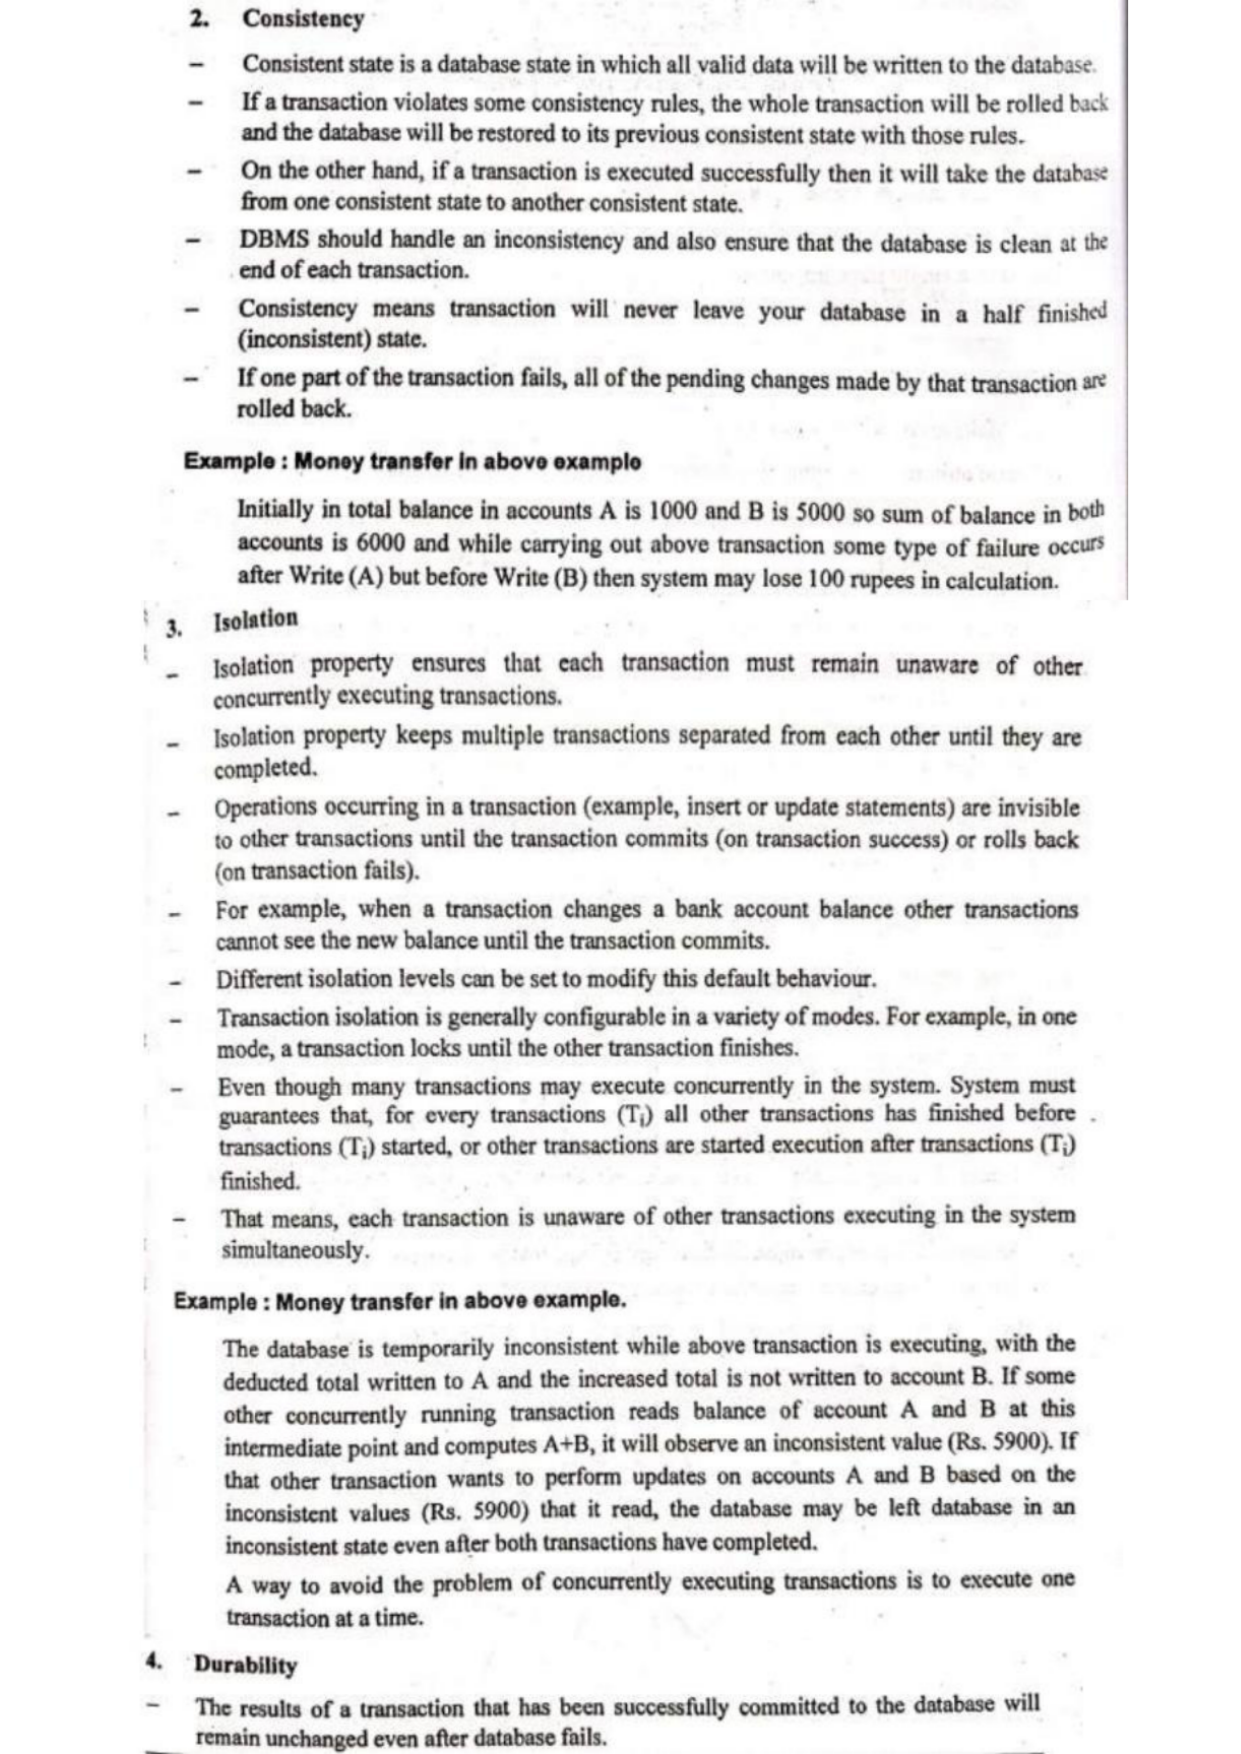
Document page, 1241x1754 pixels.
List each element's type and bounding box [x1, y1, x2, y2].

picture [129, 0, 1129, 1754]
